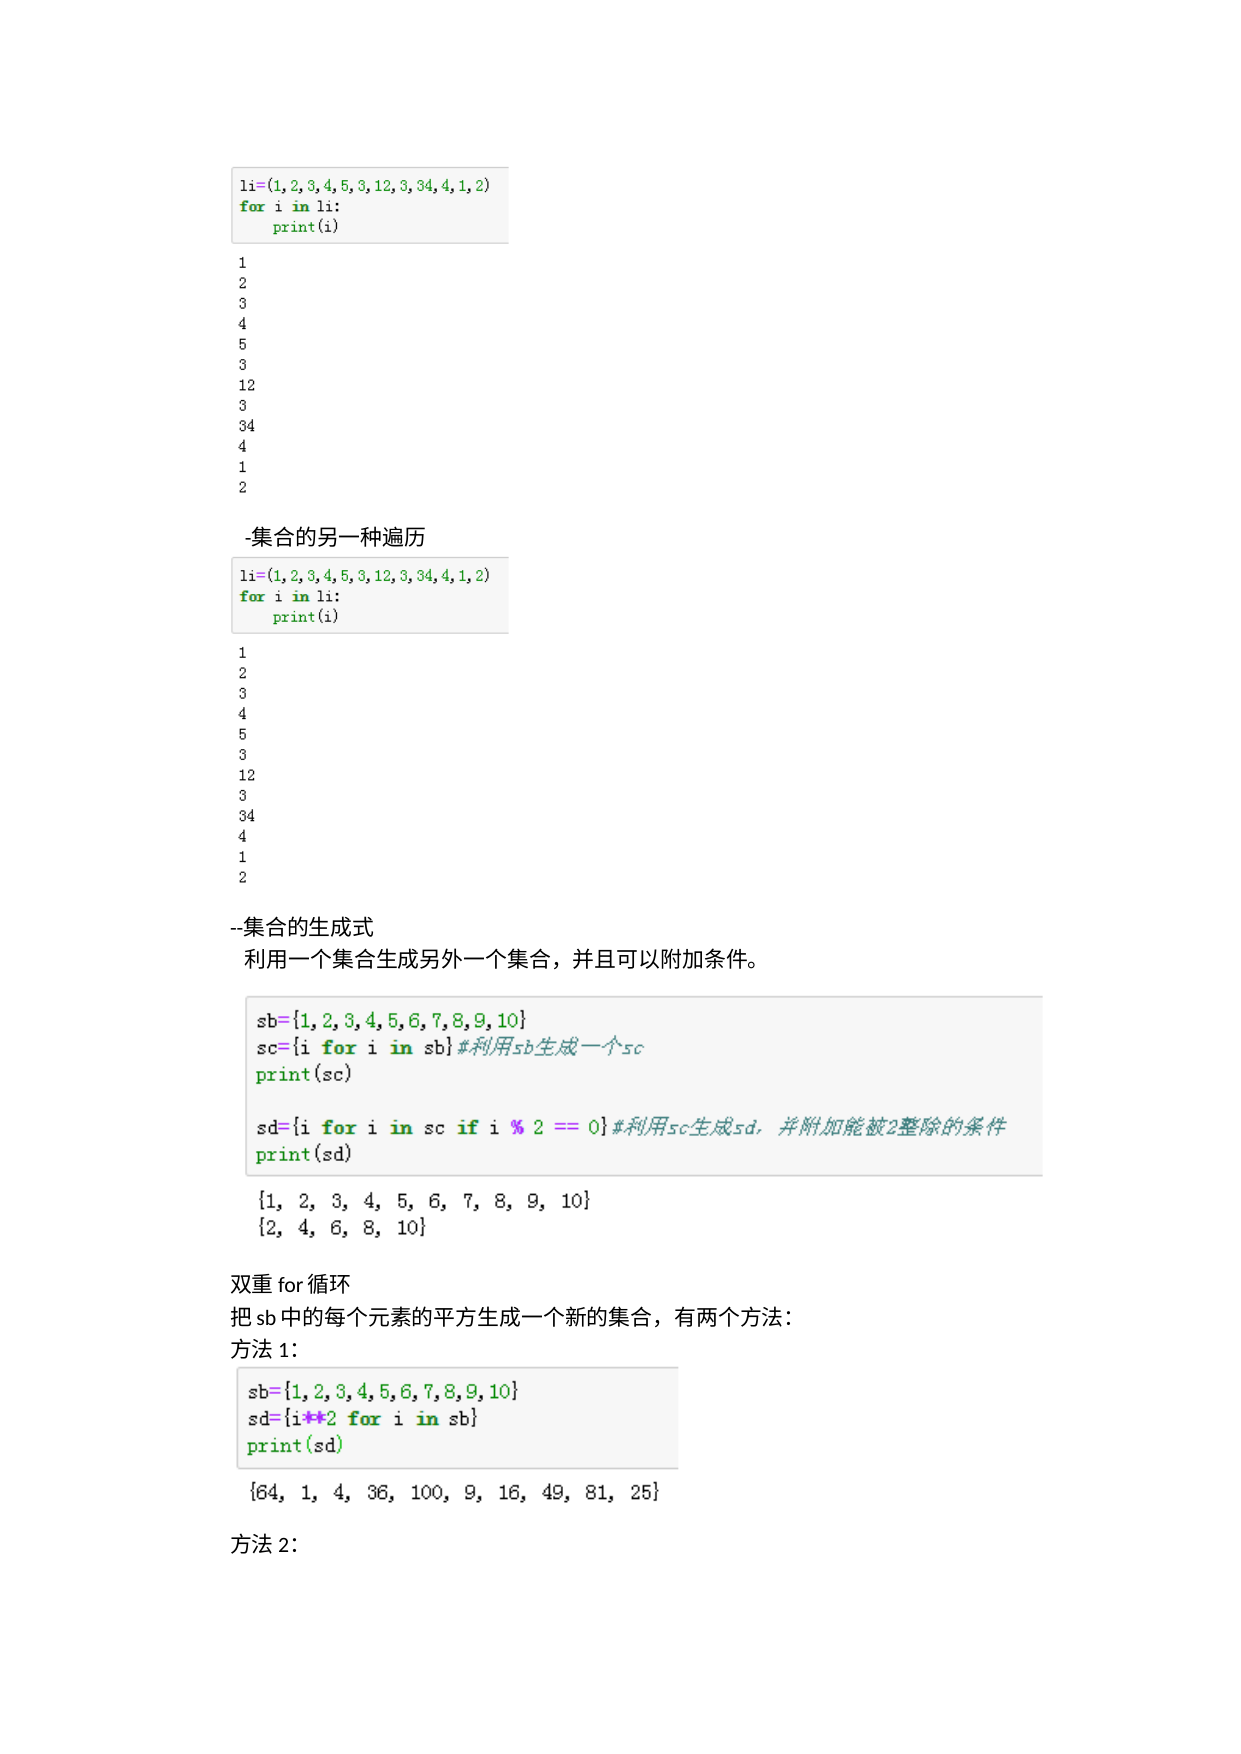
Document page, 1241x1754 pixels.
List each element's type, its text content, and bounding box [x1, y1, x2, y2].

text 方法2： [187, 1527, 1053, 1559]
picture [229, 552, 509, 897]
picture [244, 990, 1043, 1252]
text --集合的生成式 [187, 909, 1053, 942]
text 利用一个集合生成另外一个集合，并且可以附加条件。 [187, 942, 1053, 974]
text 方法1： [187, 1332, 1053, 1364]
text 双重for循环 [187, 1267, 1053, 1299]
text -集合的另一种遍历 [187, 519, 1053, 552]
picture [229, 1364, 679, 1520]
picture [229, 162, 509, 507]
text 把sb中的每个元素的平方生成一个新的集合，有两个方法： [187, 1299, 1053, 1332]
